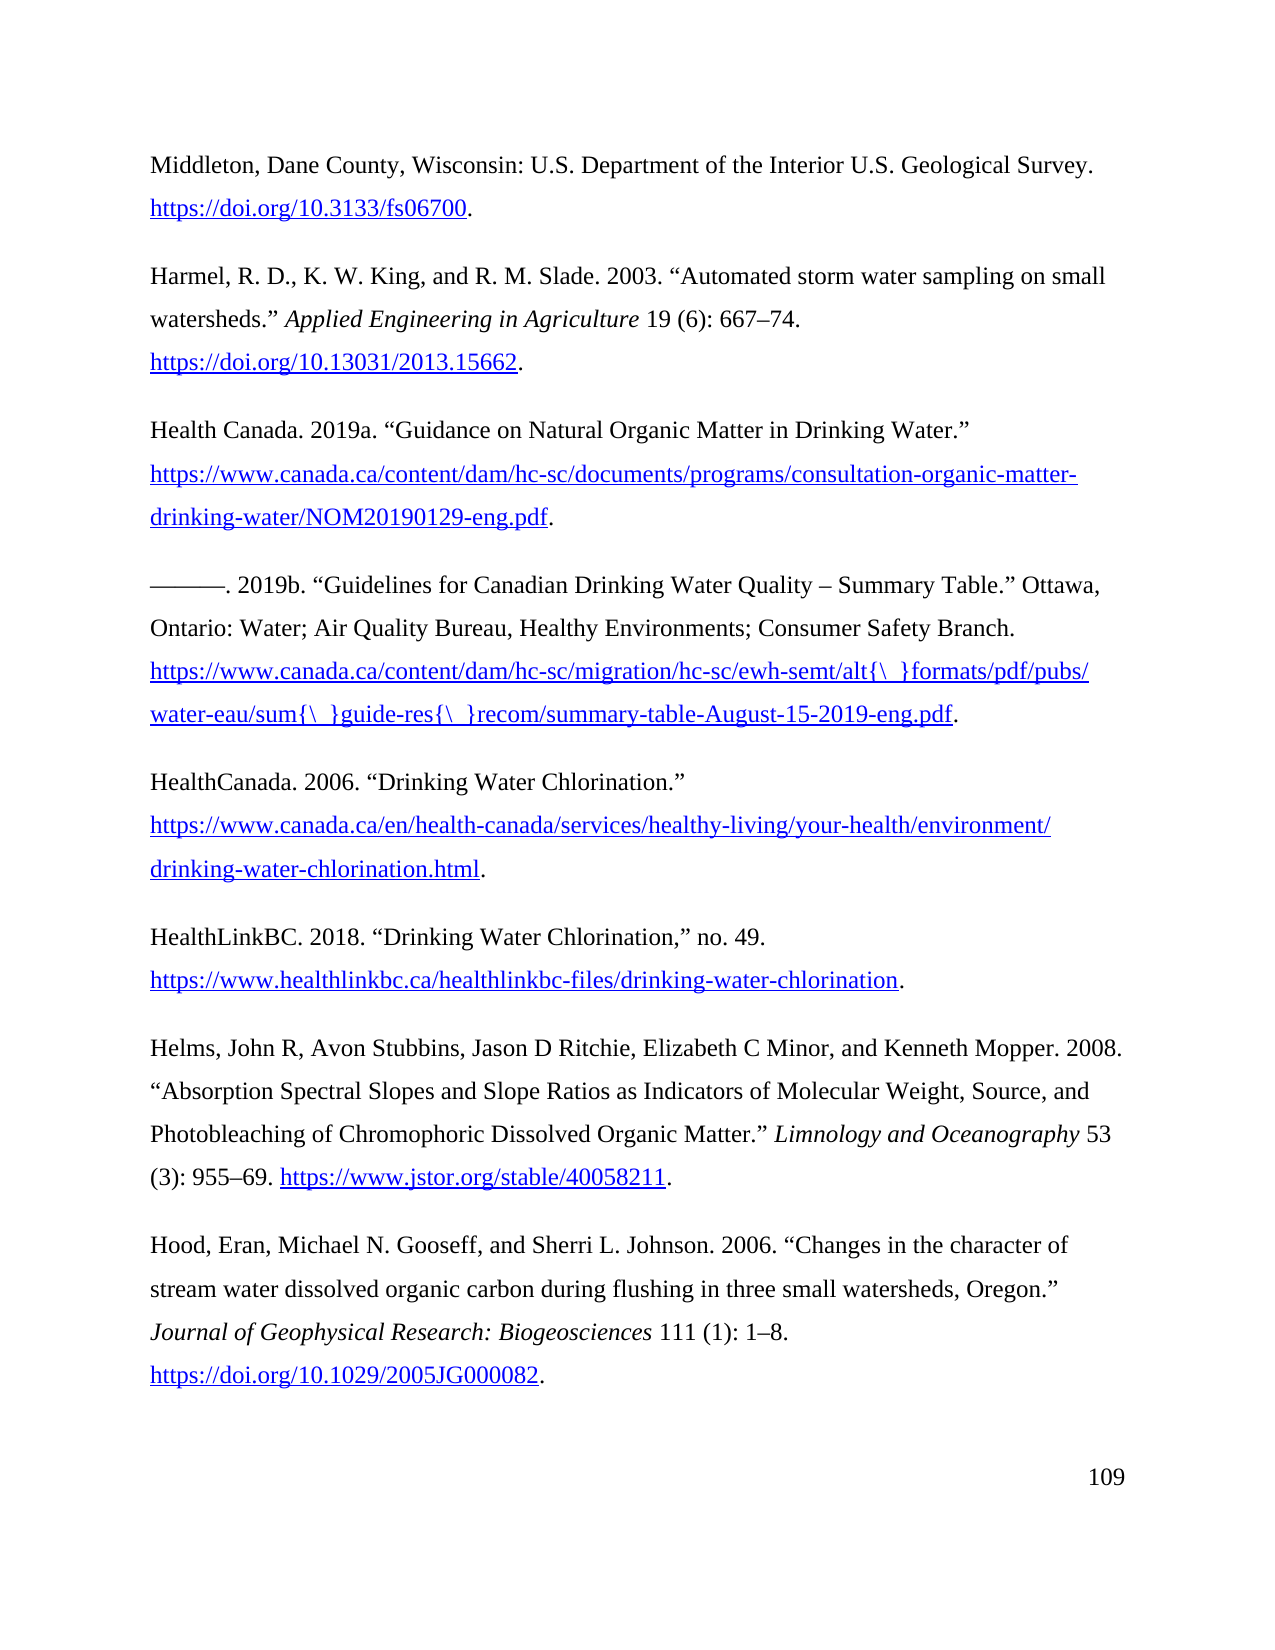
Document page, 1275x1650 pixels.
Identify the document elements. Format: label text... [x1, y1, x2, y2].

text Hood, Eran, Michael N. Gooseff, and Sherri L. Johnson. 2006. “Changes in the character of stream water dissolved organic carbon during flushing in three small watersheds, Oregon.” Journal of Geophysical Research: Biogeosciences 111 (1): 1–8. https://doi.org/10.1029/2005JG000082. [150, 1231, 1125, 1389]
text Health Canada. 2019a. “Guidance on Natural Organic Matter in Drinking Water.” https://www.canada.ca/content/dam/hc-sc/documents/programs/consultation-organic-matter-drinking-water/NOM20190129-eng.pdf. [150, 416, 1125, 531]
text ———. 2019b. “Guidelines for Canadian Drinking Water Quality – Summary Table.” Ottawa, Ontario: Water; Air Quality Bureau, Healthy Environments; Consumer Safety Branch. https://www.canada.ca/content/dam/hc-sc/migration/hc-sc/ewh-semt/alt{\_}formats/pdf/pubs/water-eau/sum{\_}guide-res{\_}recom/summary-table-August-15-2019-eng.pdf. [150, 570, 1125, 728]
text Harmel, R. D., K. W. King, and R. M. Slade. 2003. “Automated storm water sampling on small watersheds.” Applied Engineering in Agriculture 19 (6): 667–74. https://doi.org/10.13031/2013.15662. [150, 261, 1125, 376]
text HealthLinkBC. 2018. “Drinking Water Chlorination,” no. 49. https://www.healthlinkbc.ca/healthlinkbc-files/drinking-water-chlorination. [150, 922, 1125, 994]
text HealthCanada. 2006. “Drinking Water Chlorination.” https://www.canada.ca/en/health-canada/services/healthy-living/your-health/environment/drinking-water-chlorination.html. [150, 767, 1125, 882]
text Helms, John R, Avon Stubbins, Jason D Ritchie, Elizabeth C Minor, and Kenneth Mopper. 2008. “Absorption Spectral Slopes and Slope Ratios as Indicators of Molecular Weight, Source, and Photobleaching of Chromophoric Dissolved Organic Matter.” Limnology and Oceanography 53 (3): 955–69. https://www.jstor.org/stable/40058211. [150, 1033, 1125, 1191]
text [150, 150, 1125, 222]
